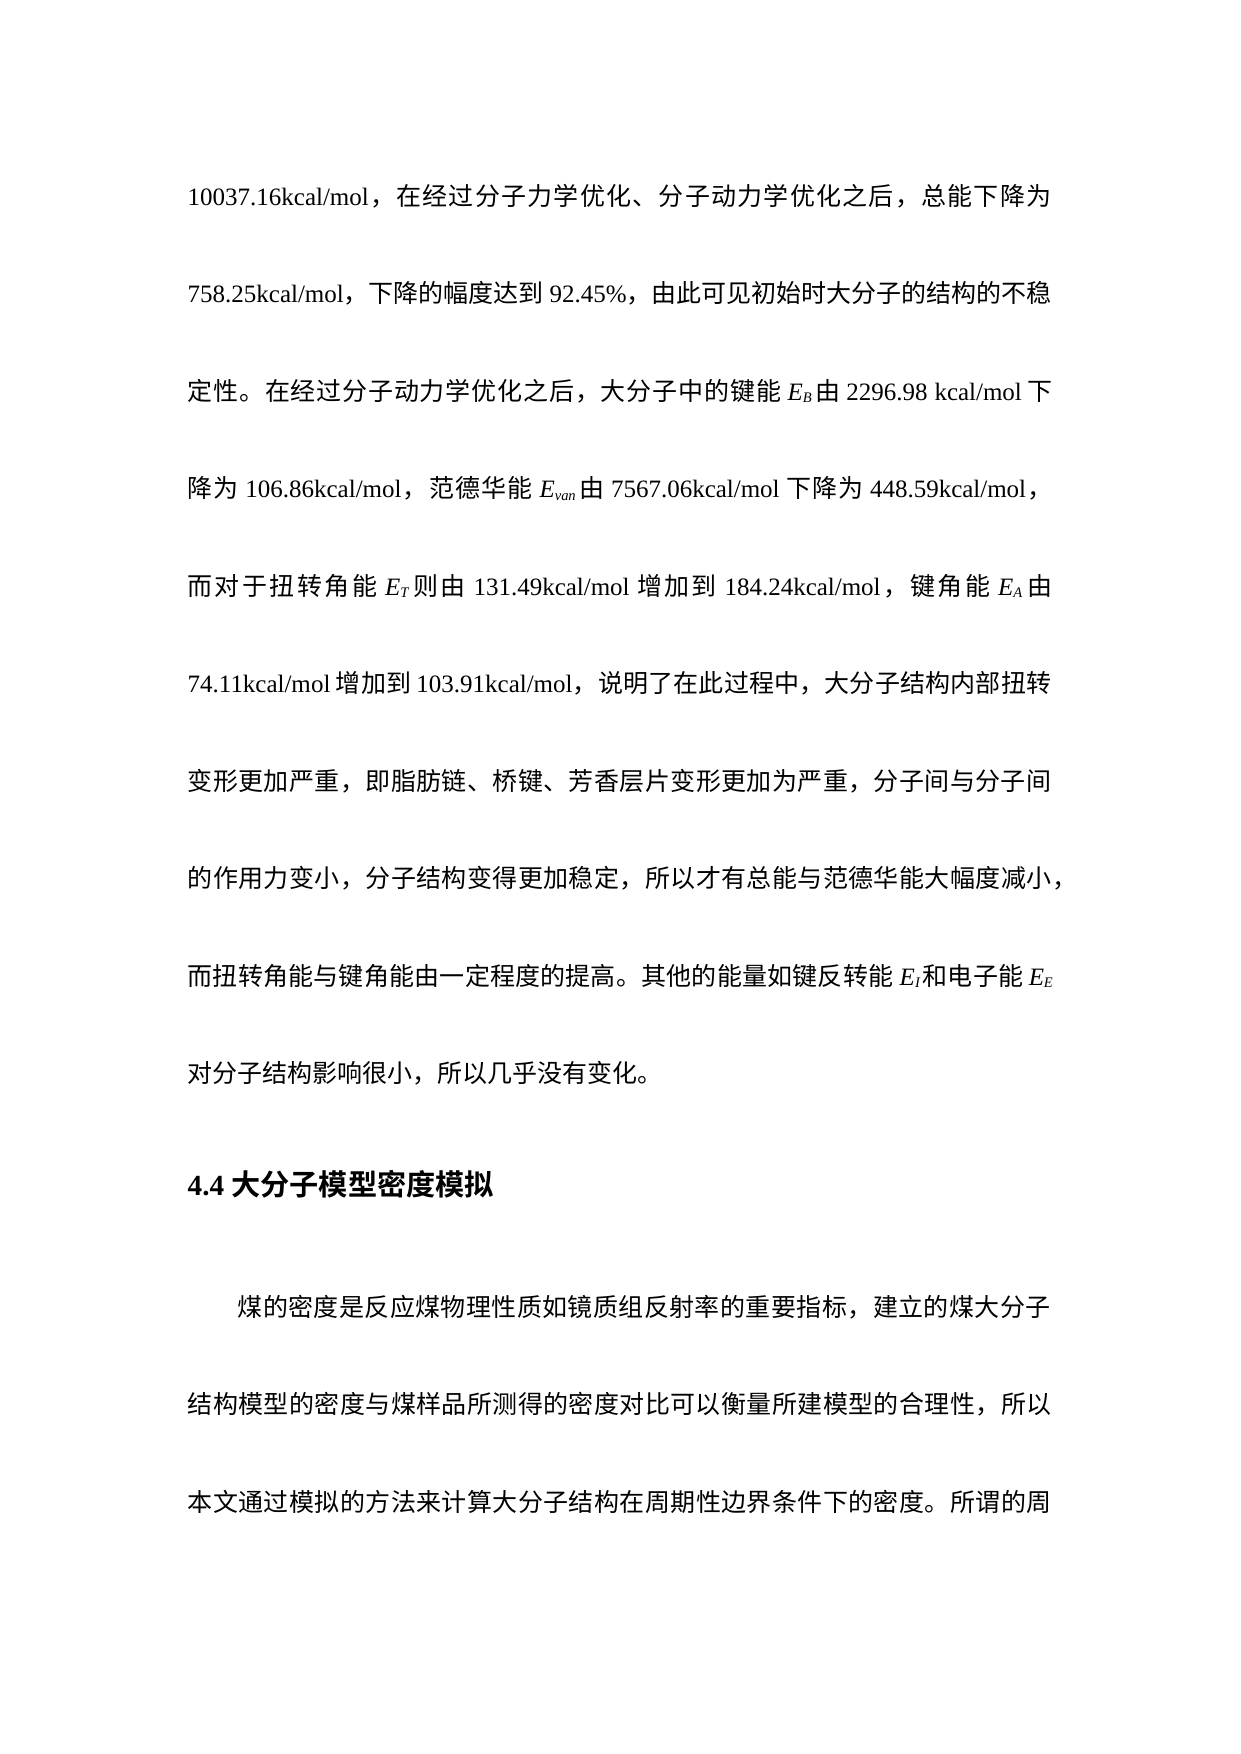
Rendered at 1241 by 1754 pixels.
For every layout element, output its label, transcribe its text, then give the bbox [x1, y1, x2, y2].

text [187, 1273, 1053, 1533]
subtitle 4.4 大分子模型密度模拟 [187, 1150, 1053, 1215]
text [187, 162, 1053, 1104]
